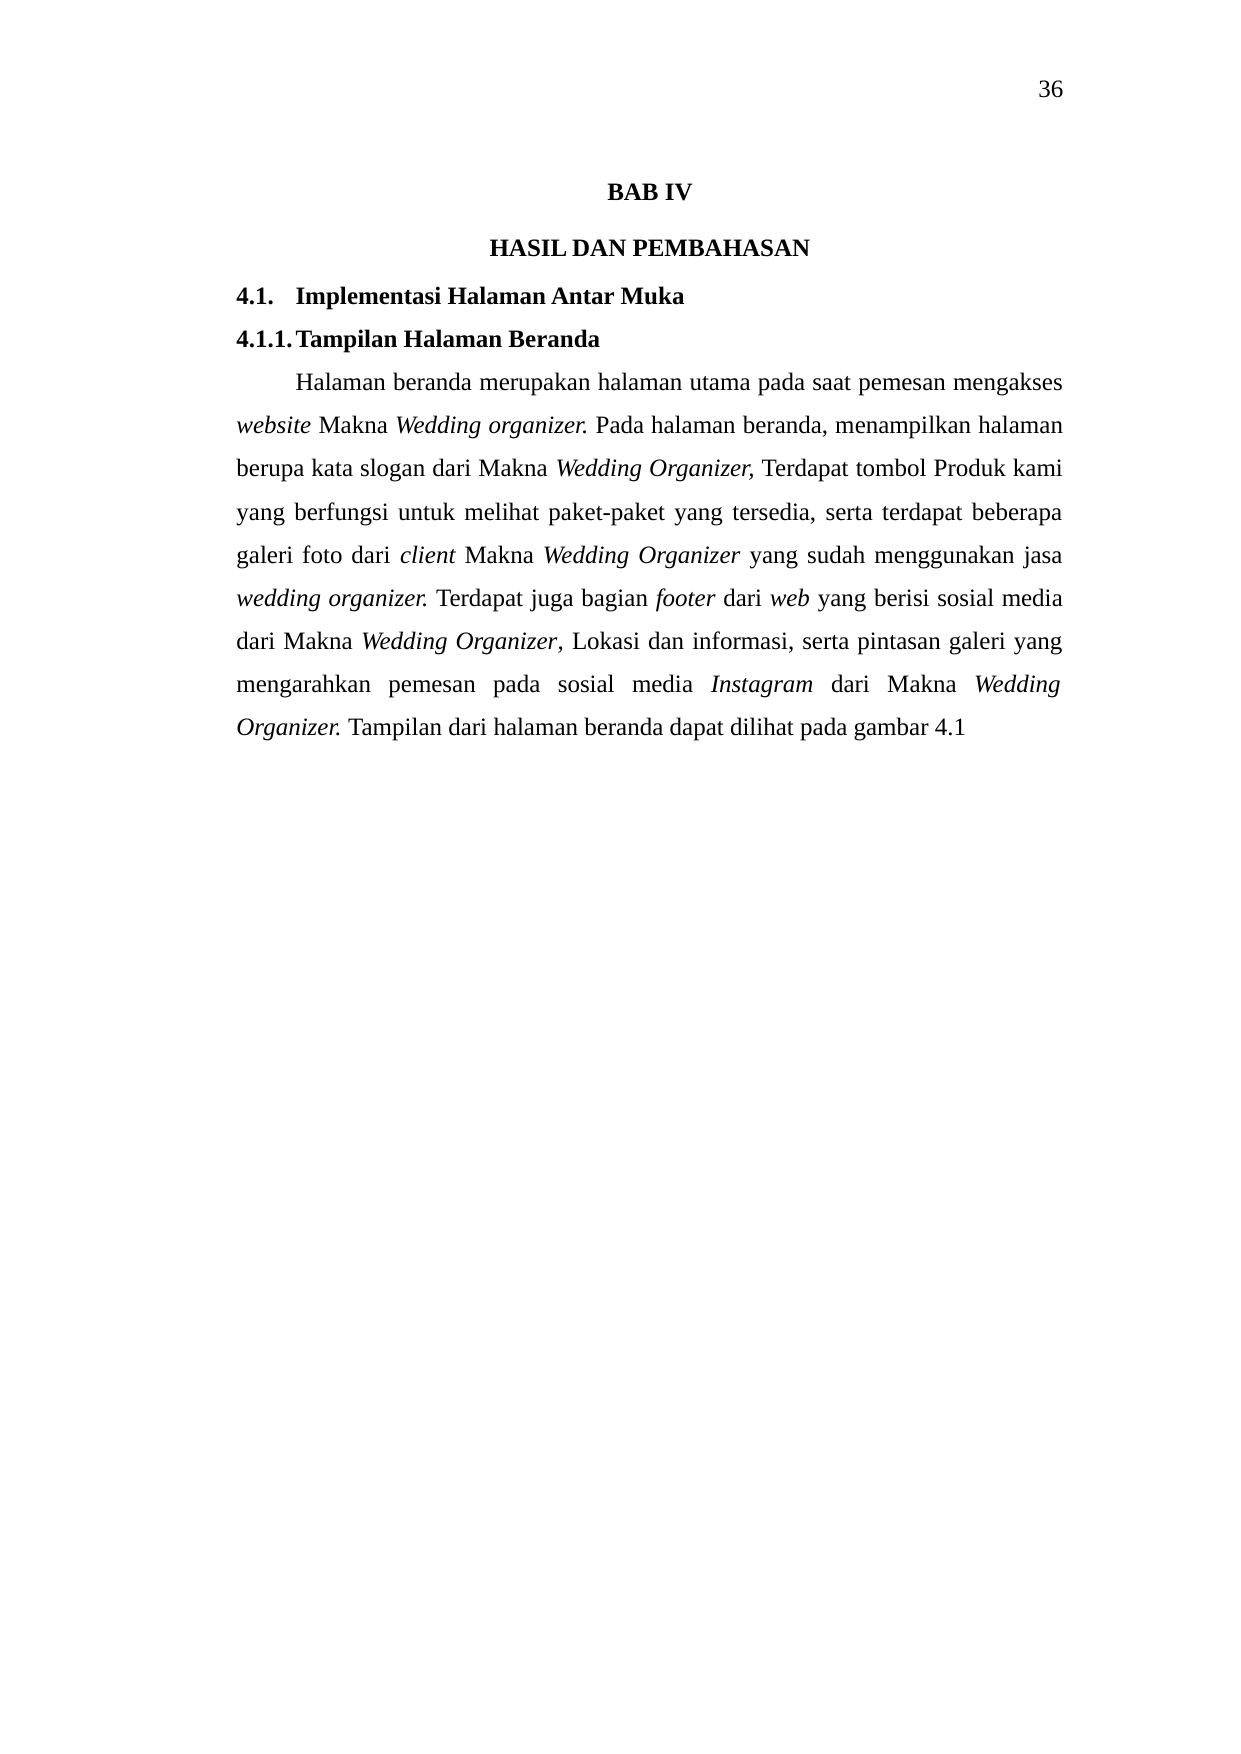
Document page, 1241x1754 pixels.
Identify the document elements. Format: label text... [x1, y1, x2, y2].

subtitle BAB IV [236, 177, 1063, 206]
subtitle Tampilan Halaman Beranda [236, 324, 1063, 353]
text Halaman beranda merupakan halaman utama pada saat pemesan mengakses website Makna Wedding organizer. Pada halaman beranda, menampilkan halaman berupa kata slogan dari Makna Wedding Organizer, Terdapat tombol Produk kami yang berfungsi untuk melihat paket-paket yang tersedia, serta terdapat beberapa galeri foto dari client Makna Wedding Organizer yang sudah menggunakan jasa wedding organizer. Terdapat juga bagian footer dari web yang berisi sosial media dari Makna Wedding Organizer, Lokasi dan informasi, serta pintasan galeri yang mengarahkan pemesan pada sosial media Instagram dari Makna Wedding Organizer. Tampilan dari halaman beranda dapat dilihat pada gambar 4.1 [236, 367, 1063, 741]
text HASIL DAN PEMBAHASAN [236, 233, 1063, 262]
subtitle Implementasi Halaman Antar Muka [236, 281, 1063, 310]
